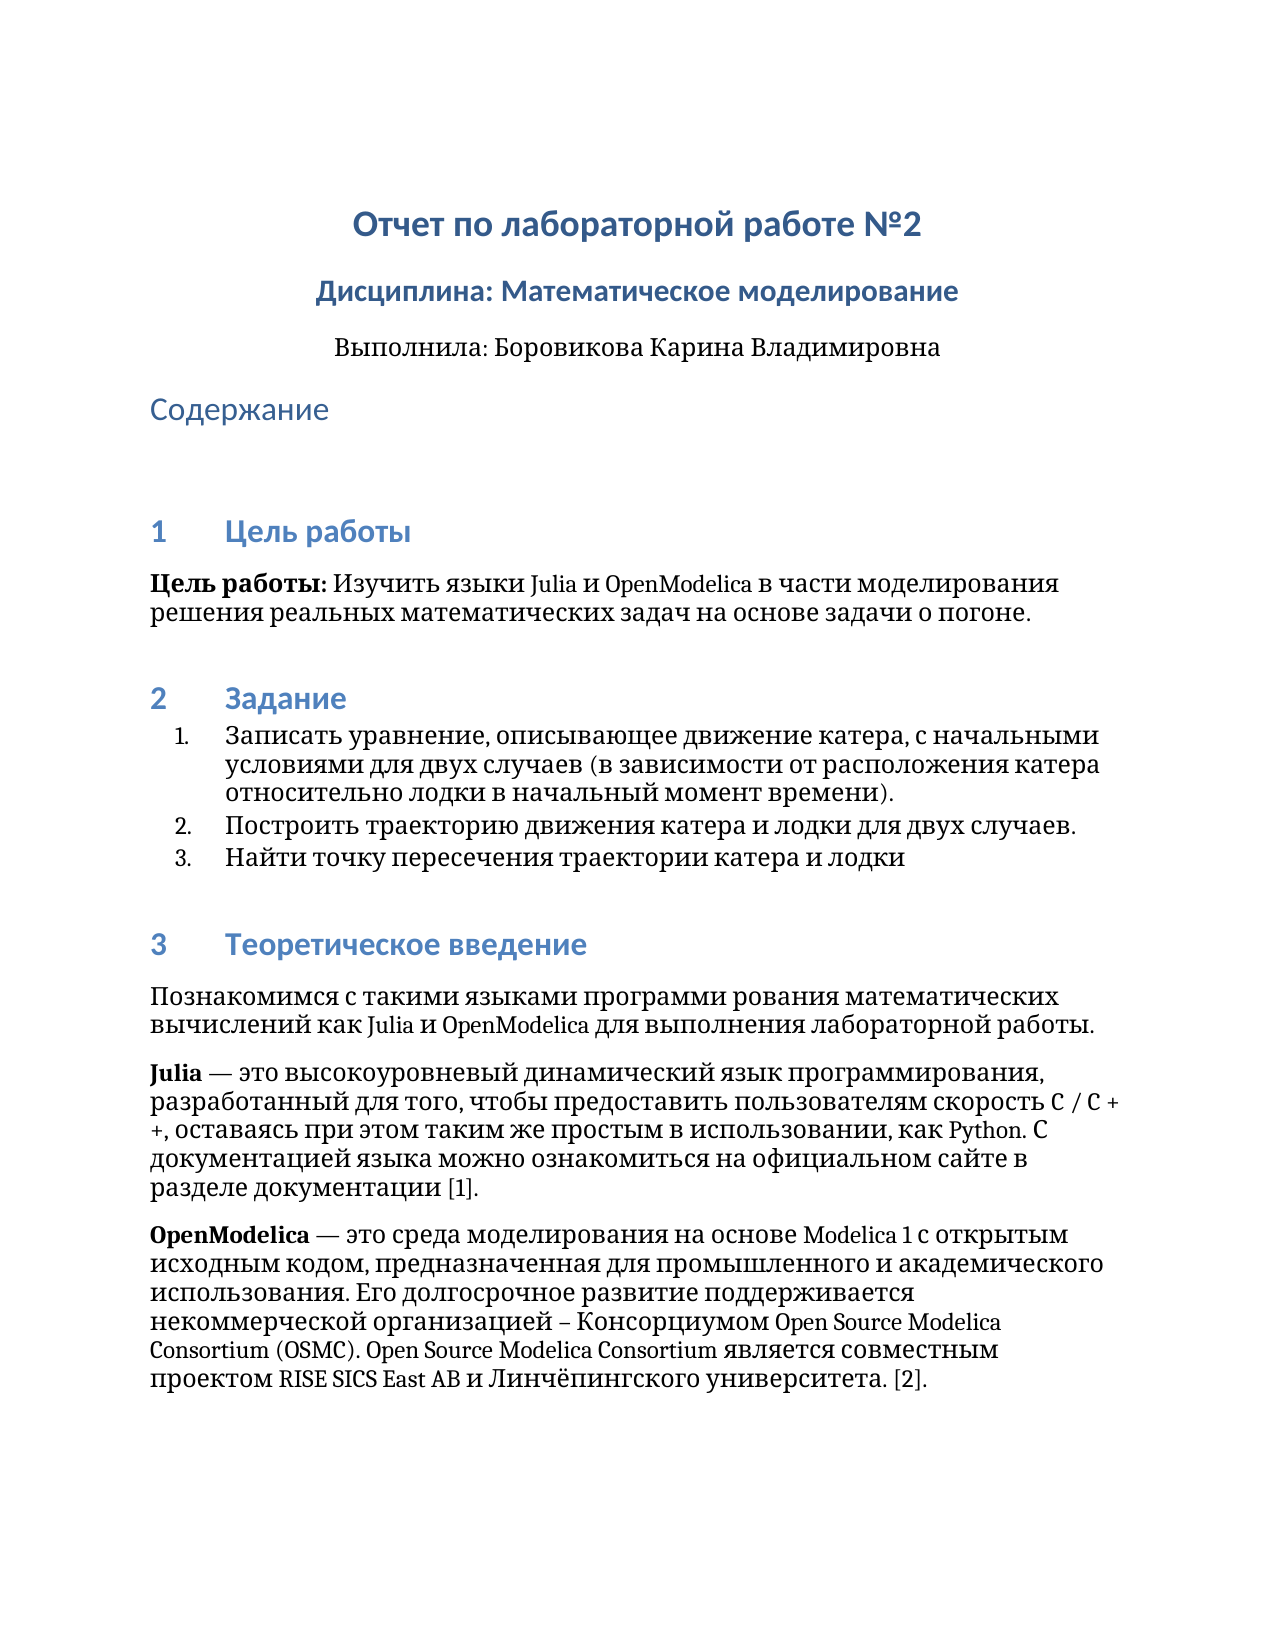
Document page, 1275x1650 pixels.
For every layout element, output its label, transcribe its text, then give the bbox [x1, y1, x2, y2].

text OpenModelica — это среда моделирования на основе Modelica 1 с открытым исходным кодом, предназначенная для промышленного и академического использования. Его долгосрочное развитие поддерживается некоммерческой организацией – Консорциумом Open Source Modelica Consortium (OSMC). Open Source Modelica Consortium является совместным проектом RISE SICS East AB и Линчёпингского университета. [2]. [150, 1221, 1125, 1394]
list Найти точку пересечения траектории катера и лодки [175, 844, 1125, 873]
list Построить траекторию движения катера и лодки для двух случаев. [175, 812, 1125, 841]
list Записать уравнение, описывающее движение катера, с начальными условиями для двух случаев (в зависимости от расположения катера относительно лодки в начальный момент времени). [175, 722, 1125, 808]
title Отчет по лабораторной работе №2 [150, 200, 1125, 246]
text Julia — это высокоуровневый динамический язык программирования, разработанный для того, чтобы предоставить пользователям скорость C / C ++, оставаясь при этом таким же простым в использовании, как Python. С документацией языка можно ознакомиться на официальном сайте в разделе документации [1]. [150, 1059, 1125, 1203]
subtitle 3 Теоретическое введение [150, 923, 1125, 964]
subtitle Дисциплина: Математическое моделирование [150, 271, 1125, 309]
subtitle 1 Цель работы [150, 510, 1125, 551]
text Выполнила: Боровикова Карина Владимировна [150, 334, 1125, 363]
subtitle 2 Задание [150, 677, 1125, 718]
text Цель работы: Изучить языки Julia и OpenModelica в части моделирования решения реальных математических задач на основе задачи о погоне. [150, 570, 1125, 627]
text Познакомимся с такими языками программи рования математических вычислений как Julia и OpenModelica для выполнения лабораторной работы. [150, 983, 1125, 1040]
